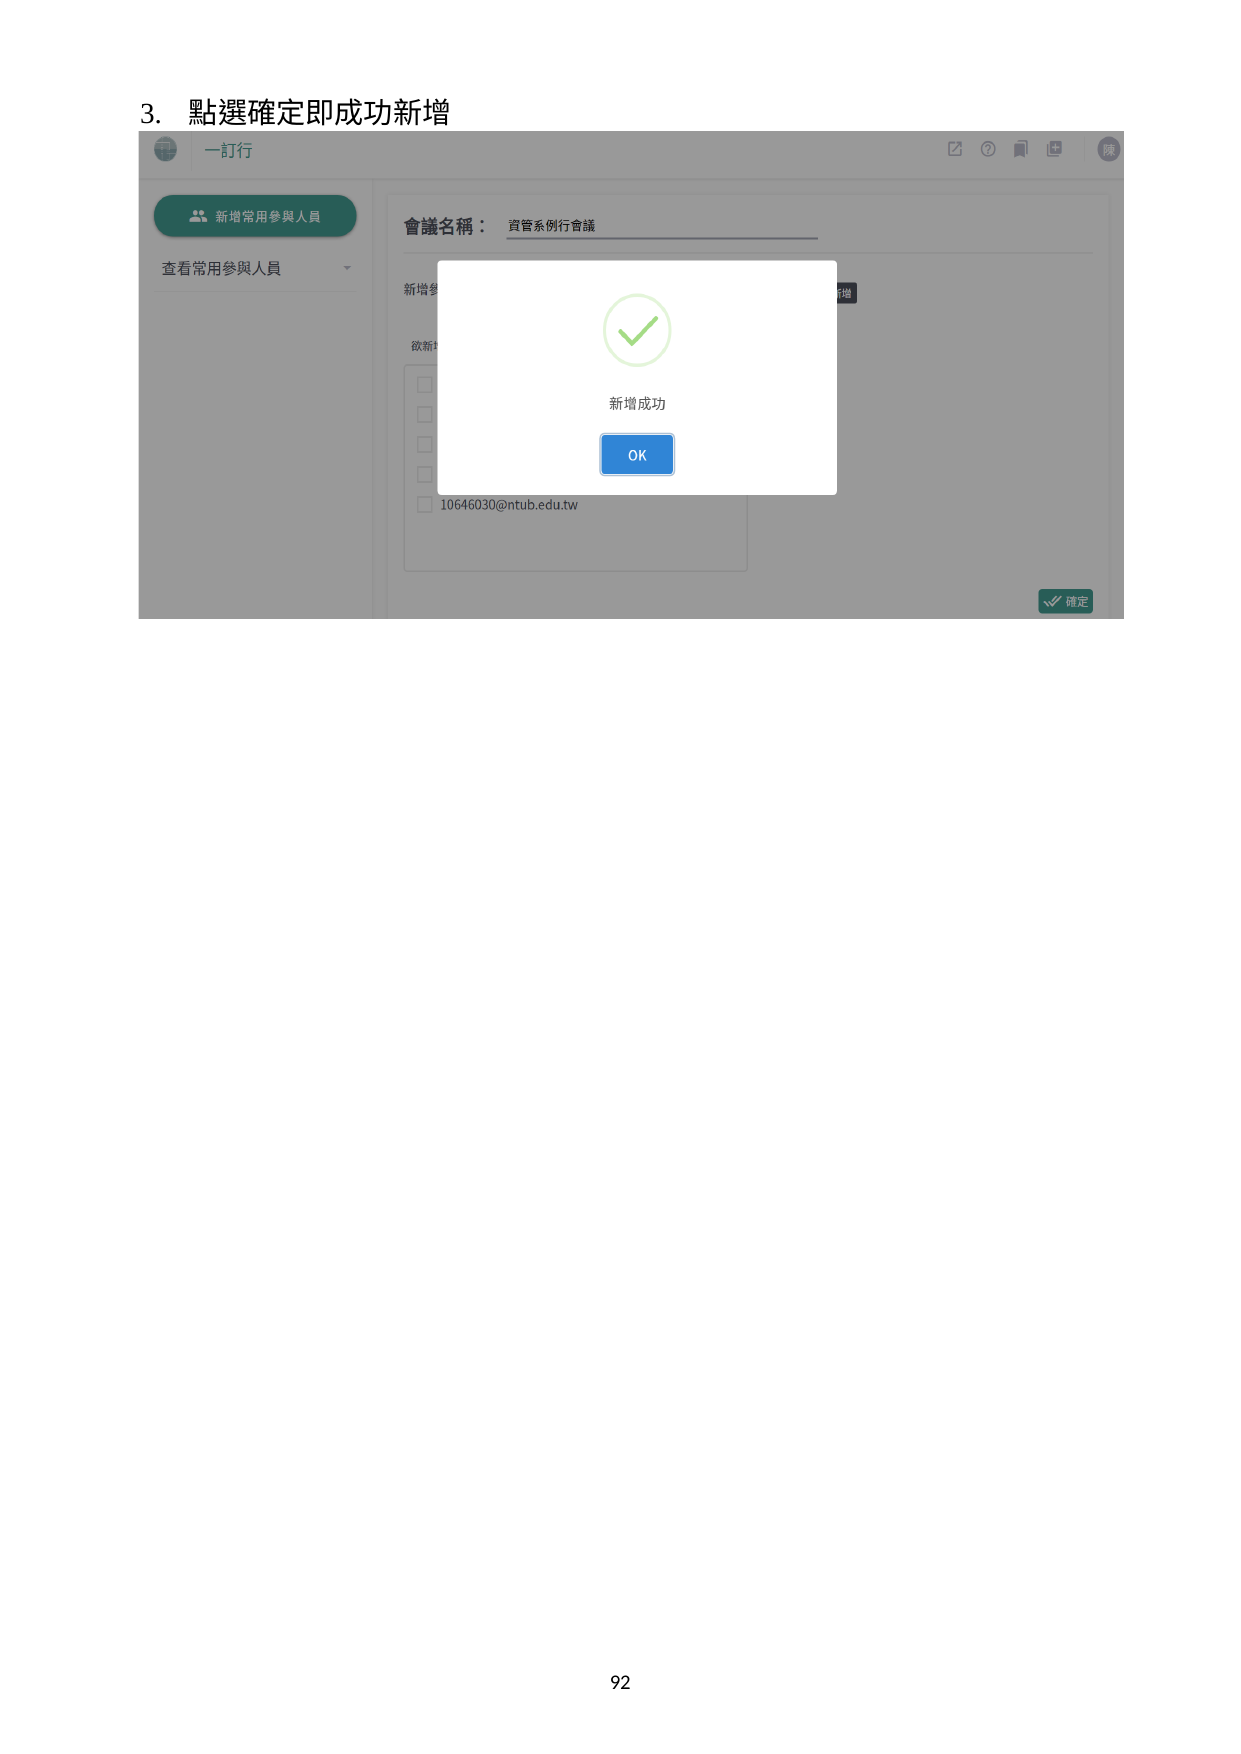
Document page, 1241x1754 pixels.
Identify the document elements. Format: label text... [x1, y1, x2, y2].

picture [138, 131, 1124, 619]
